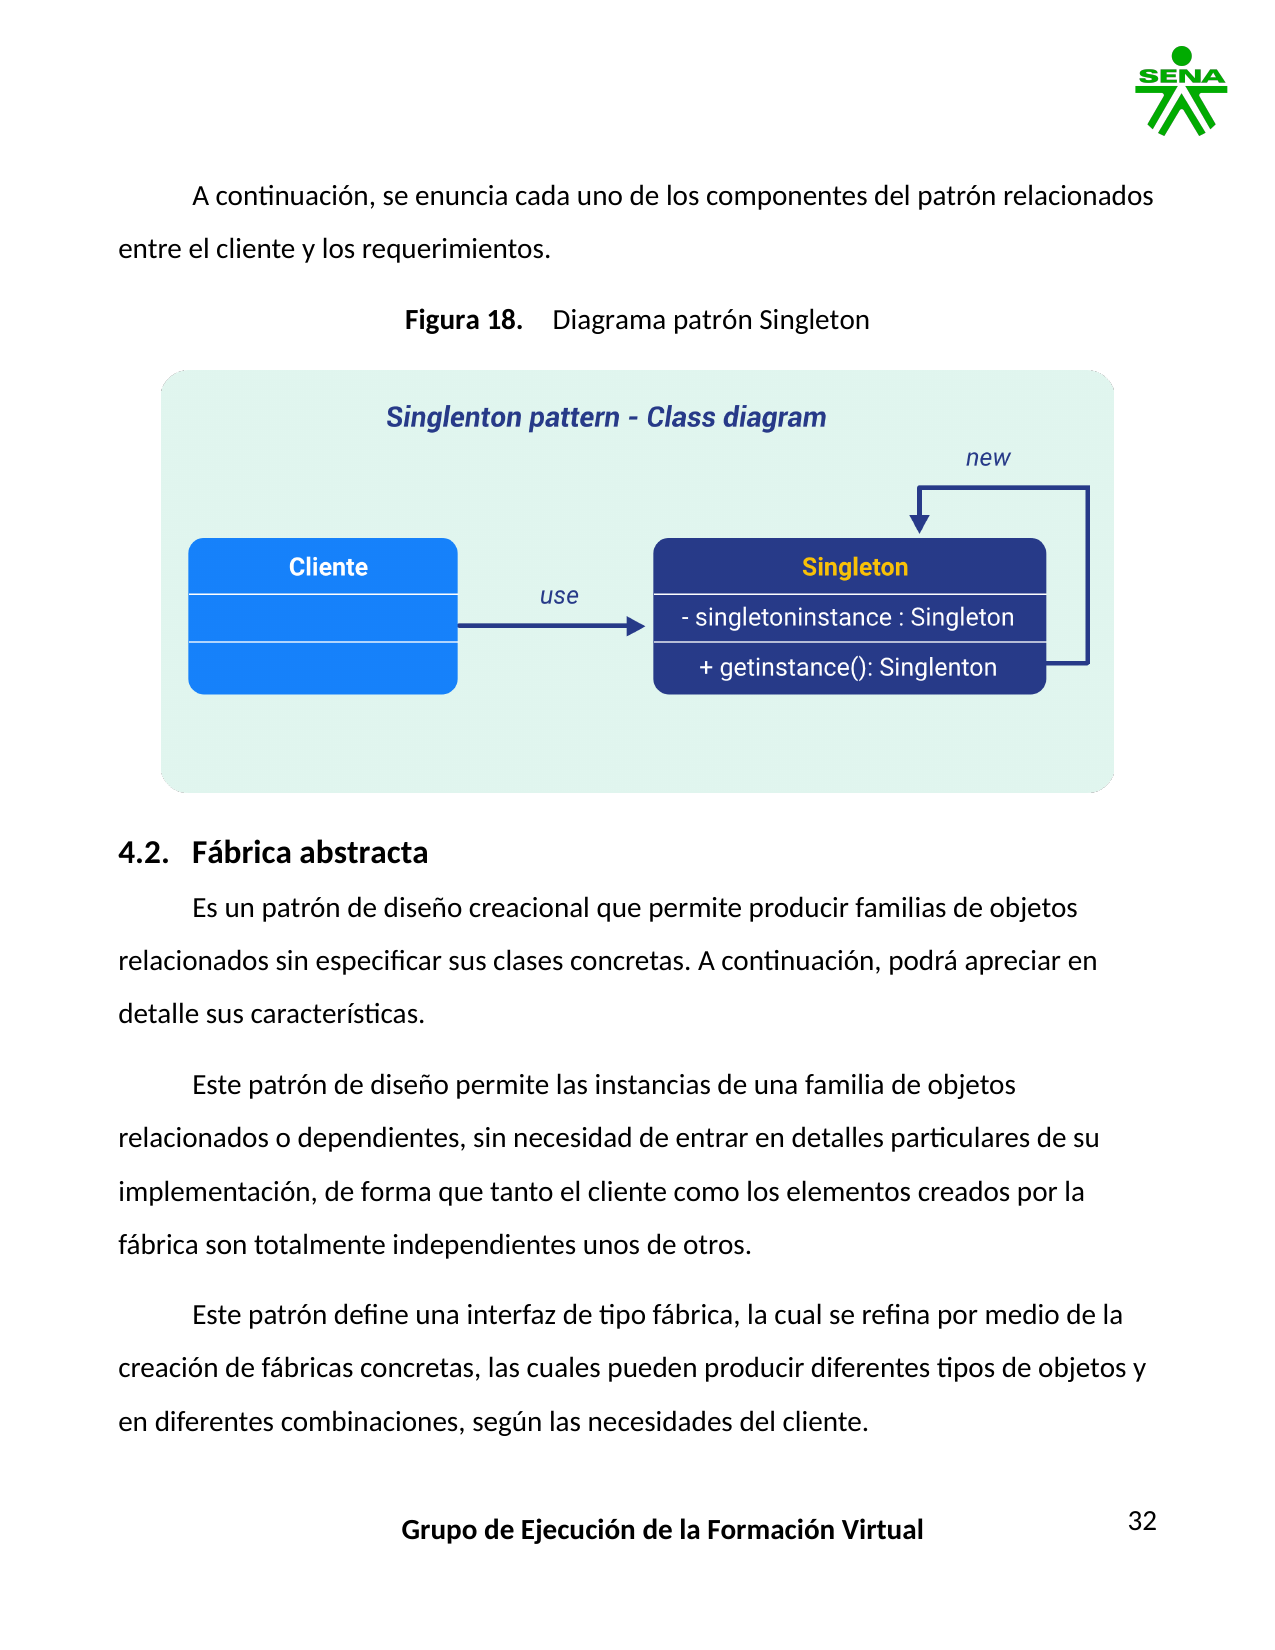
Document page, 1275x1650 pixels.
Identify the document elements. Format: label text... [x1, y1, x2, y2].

text Este patrón define una interfaz de tipo fábrica, la cual se refina por medio de la creación de fábricas concretas, las cuales pueden producir diferentes tipos de objetos y en diferentes combinaciones, según las necesidades del cliente. [118, 1296, 1157, 1439]
text A continuación, se enuncia cada uno de los componentes del patrón relacionados entre el cliente y los requerimientos. [118, 177, 1157, 266]
picture [161, 370, 1114, 793]
text Este patrón de diseño permite las instancias de una familia de objetos relacionados o dependientes, sin necesidad de entrar en detalles particulares de su implementación, de forma que tanto el cliente como los elementos creados por la fábrica son totalmente independientes unos de otros. [118, 1066, 1157, 1262]
text Es un patrón de diseño creacional que permite producir familias de objetos relacionados sin especificar sus clases concretas. A continuación, podrá apreciar en detalle sus características. [118, 889, 1157, 1031]
subtitle Fábrica abstracta [118, 831, 1157, 872]
picture [1135, 46, 1228, 136]
text Diagrama patrón Singleton [118, 301, 1157, 336]
